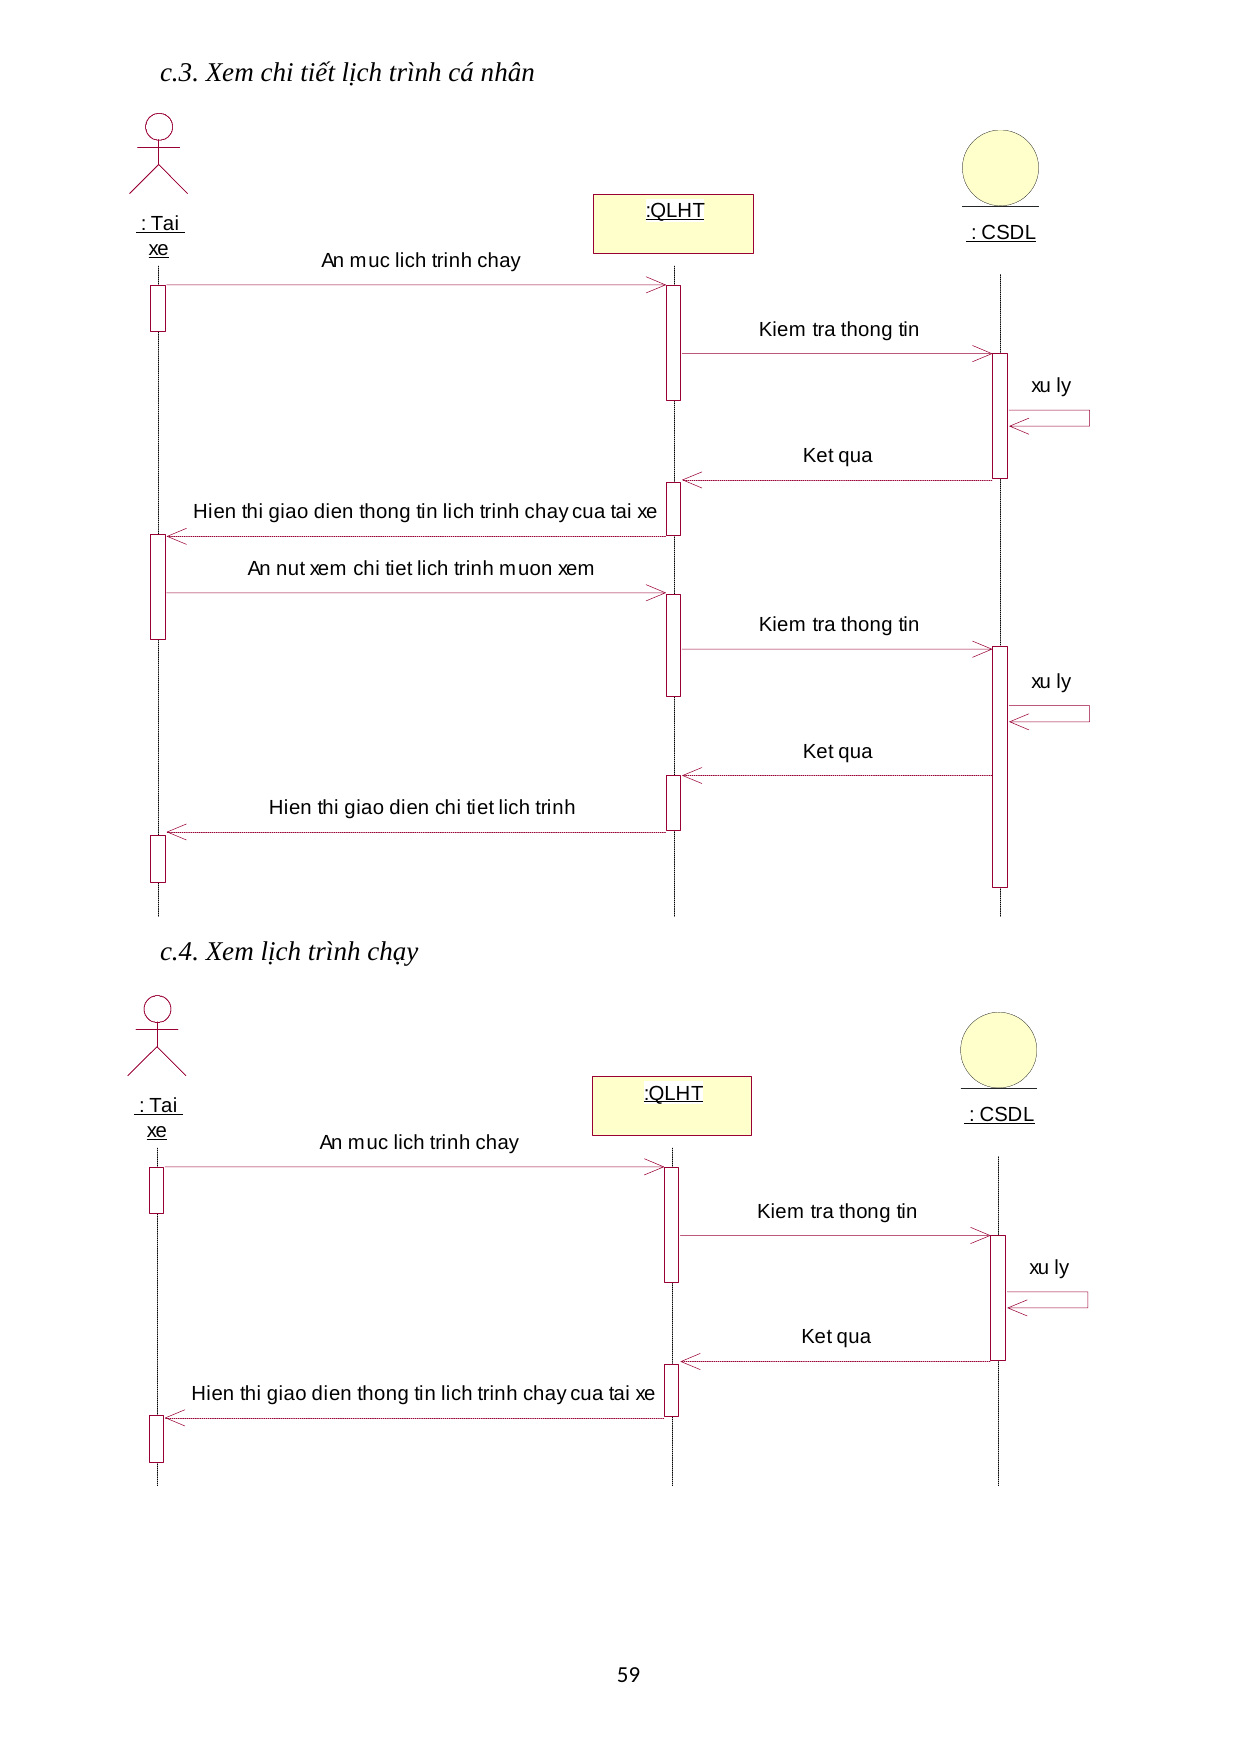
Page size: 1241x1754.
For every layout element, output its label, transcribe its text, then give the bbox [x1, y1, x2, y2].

text c.3. Xem chi tiết lịch trình cá nhân [160, 56, 1134, 87]
text c.4. Xem lịch trình chạy [160, 935, 1134, 966]
